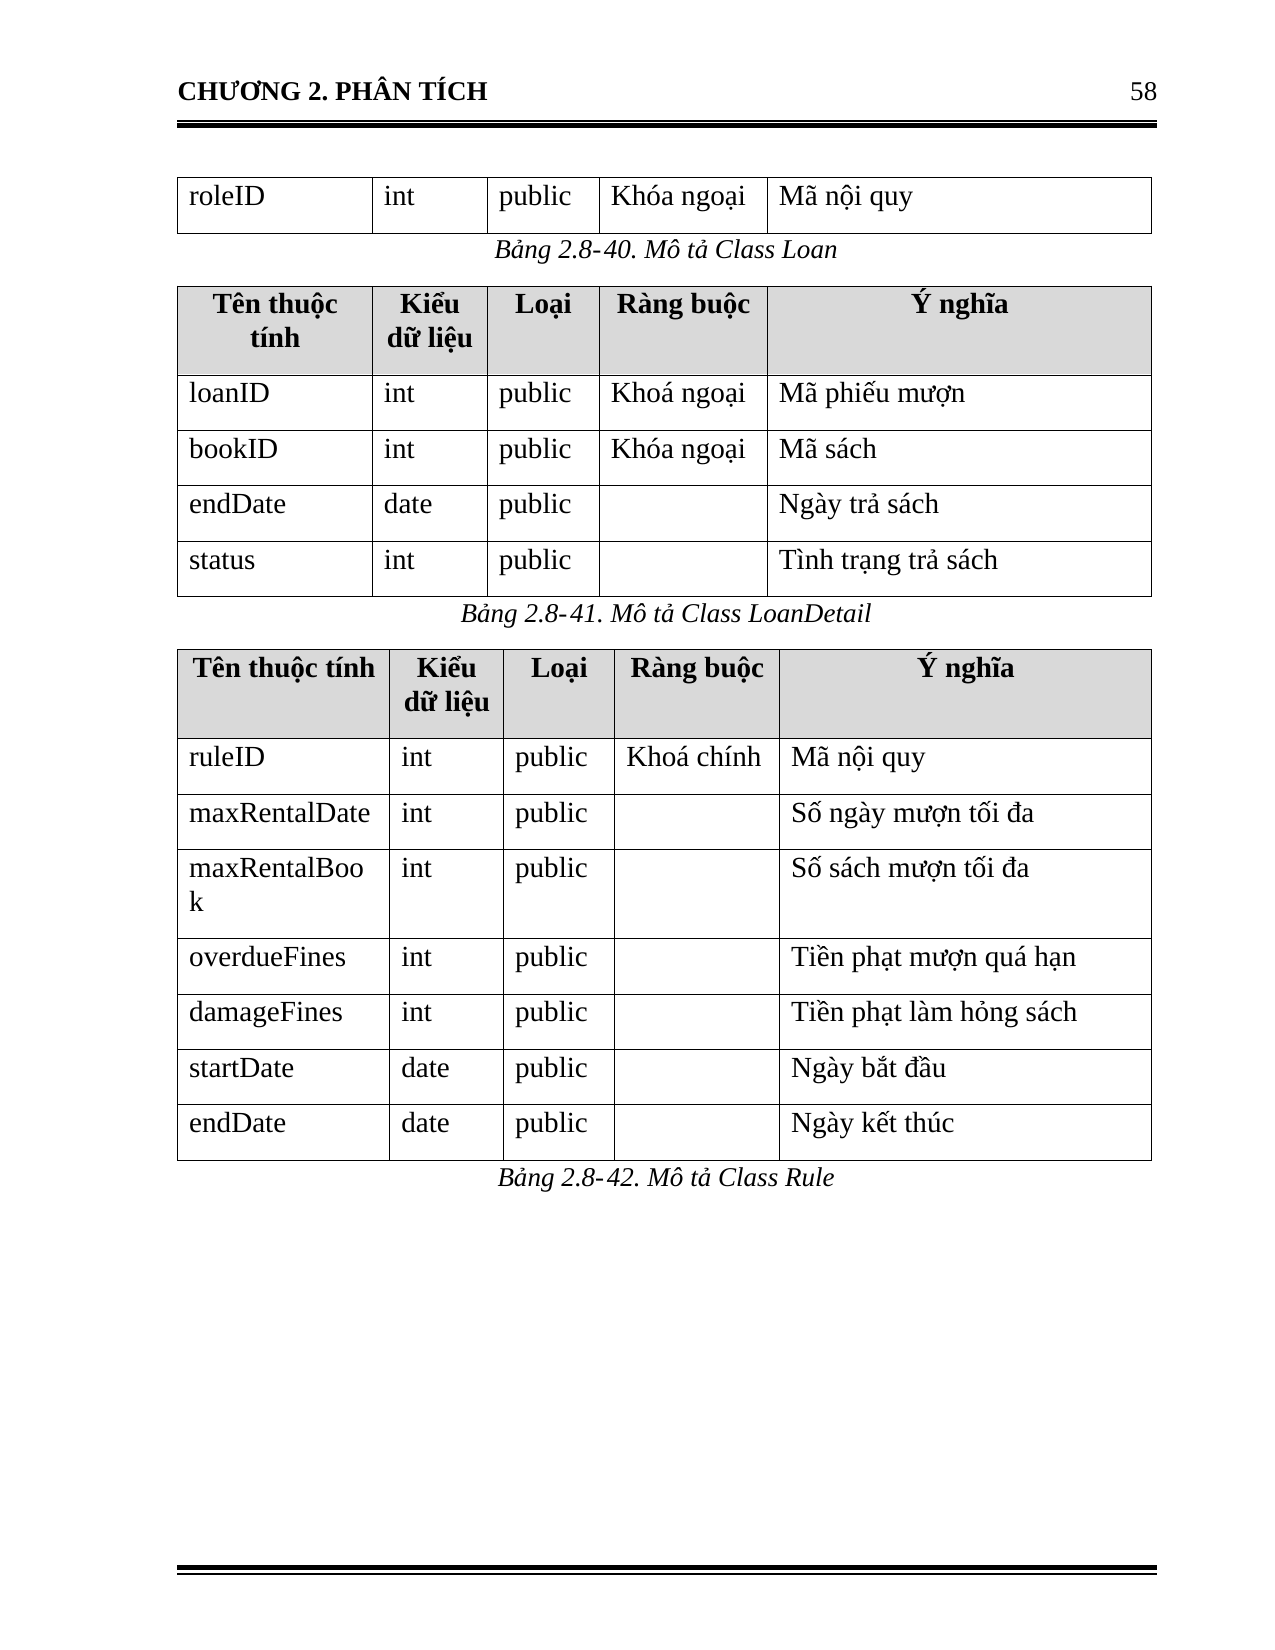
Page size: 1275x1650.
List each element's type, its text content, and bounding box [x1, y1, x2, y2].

table_cell int [390, 939, 503, 993]
table_cell Số ngày mượn tối đa [780, 795, 1151, 849]
table_cell [600, 486, 767, 541]
table_cell bookID [178, 431, 372, 485]
table_cell Mã phiếu mượn [768, 376, 1151, 430]
table_header Ý nghĩa [780, 650, 1151, 738]
table_cell int [373, 542, 487, 596]
table_cell maxRentalBook [178, 850, 389, 938]
table_cell [615, 1105, 779, 1160]
table_cell Khoá chính [615, 739, 779, 794]
table_cell [615, 939, 779, 993]
table_cell int [373, 376, 487, 430]
table_cell Khóa ngoại [600, 431, 767, 485]
table_header Ý nghĩa [768, 287, 1151, 374]
table_cell ruleID [178, 739, 389, 794]
table_header Tên thuộc tính [178, 287, 372, 374]
table_header Loại [488, 287, 599, 374]
table_cell public [504, 939, 614, 993]
table_cell Tiền phạt mượn quá hạn [780, 939, 1151, 993]
table_header Ràng buộc [600, 287, 767, 374]
table_cell public [504, 1105, 614, 1160]
table_cell [615, 850, 779, 938]
table_cell Khóa ngoại [600, 178, 767, 233]
table_cell int [390, 739, 503, 794]
table_cell [615, 795, 779, 849]
table_cell Khoá ngoại [600, 376, 767, 430]
table_cell int [390, 850, 503, 938]
table_cell date [373, 486, 487, 541]
table_cell endDate [178, 486, 372, 541]
table_cell public [504, 1050, 614, 1104]
table_cell damageFines [178, 995, 389, 1049]
table_cell Mã nội quy [780, 739, 1151, 794]
table_cell Ngày trả sách [768, 486, 1151, 541]
table_cell date [390, 1050, 503, 1104]
table_cell [600, 542, 767, 596]
table_cell overdueFines [178, 939, 389, 993]
table_cell public [504, 995, 614, 1049]
table_cell int [390, 795, 503, 849]
table_cell Mã nội quy [768, 178, 1151, 233]
table_cell startDate [178, 1050, 389, 1104]
table_header Kiểu dữ liệu [373, 287, 487, 374]
table_cell public [488, 376, 599, 430]
table_header Tên thuộc tính [178, 650, 389, 738]
table_cell public [504, 850, 614, 938]
table_header Loại [504, 650, 614, 738]
table_cell roleID [178, 178, 372, 233]
table_cell loanID [178, 376, 372, 430]
table_cell public [488, 542, 599, 596]
table_cell maxRentalDate [178, 795, 389, 849]
table_cell [615, 1050, 779, 1104]
table_cell Ngày bắt đầu [780, 1050, 1151, 1104]
table_cell Mã sách [768, 431, 1151, 485]
table_cell date [390, 1105, 503, 1160]
table_cell Ngày kết thúc [780, 1105, 1151, 1160]
table_cell public [488, 431, 599, 485]
table_cell int [373, 178, 487, 233]
table_cell Tiền phạt làm hỏng sách [780, 995, 1151, 1049]
table_header Kiểu dữ liệu [390, 650, 503, 738]
table_header Ràng buộc [615, 650, 779, 738]
table_cell int [373, 431, 487, 485]
table_cell [615, 995, 779, 1049]
table_cell public [488, 486, 599, 541]
table_cell status [178, 542, 372, 596]
table_cell int [390, 995, 503, 1049]
table_cell public [488, 178, 599, 233]
table_cell Tình trạng trả sách [768, 542, 1151, 596]
table_cell Số sách mượn tối đa [780, 850, 1151, 938]
table_cell public [504, 739, 614, 794]
table_cell public [504, 795, 614, 849]
table_cell endDate [178, 1105, 389, 1160]
